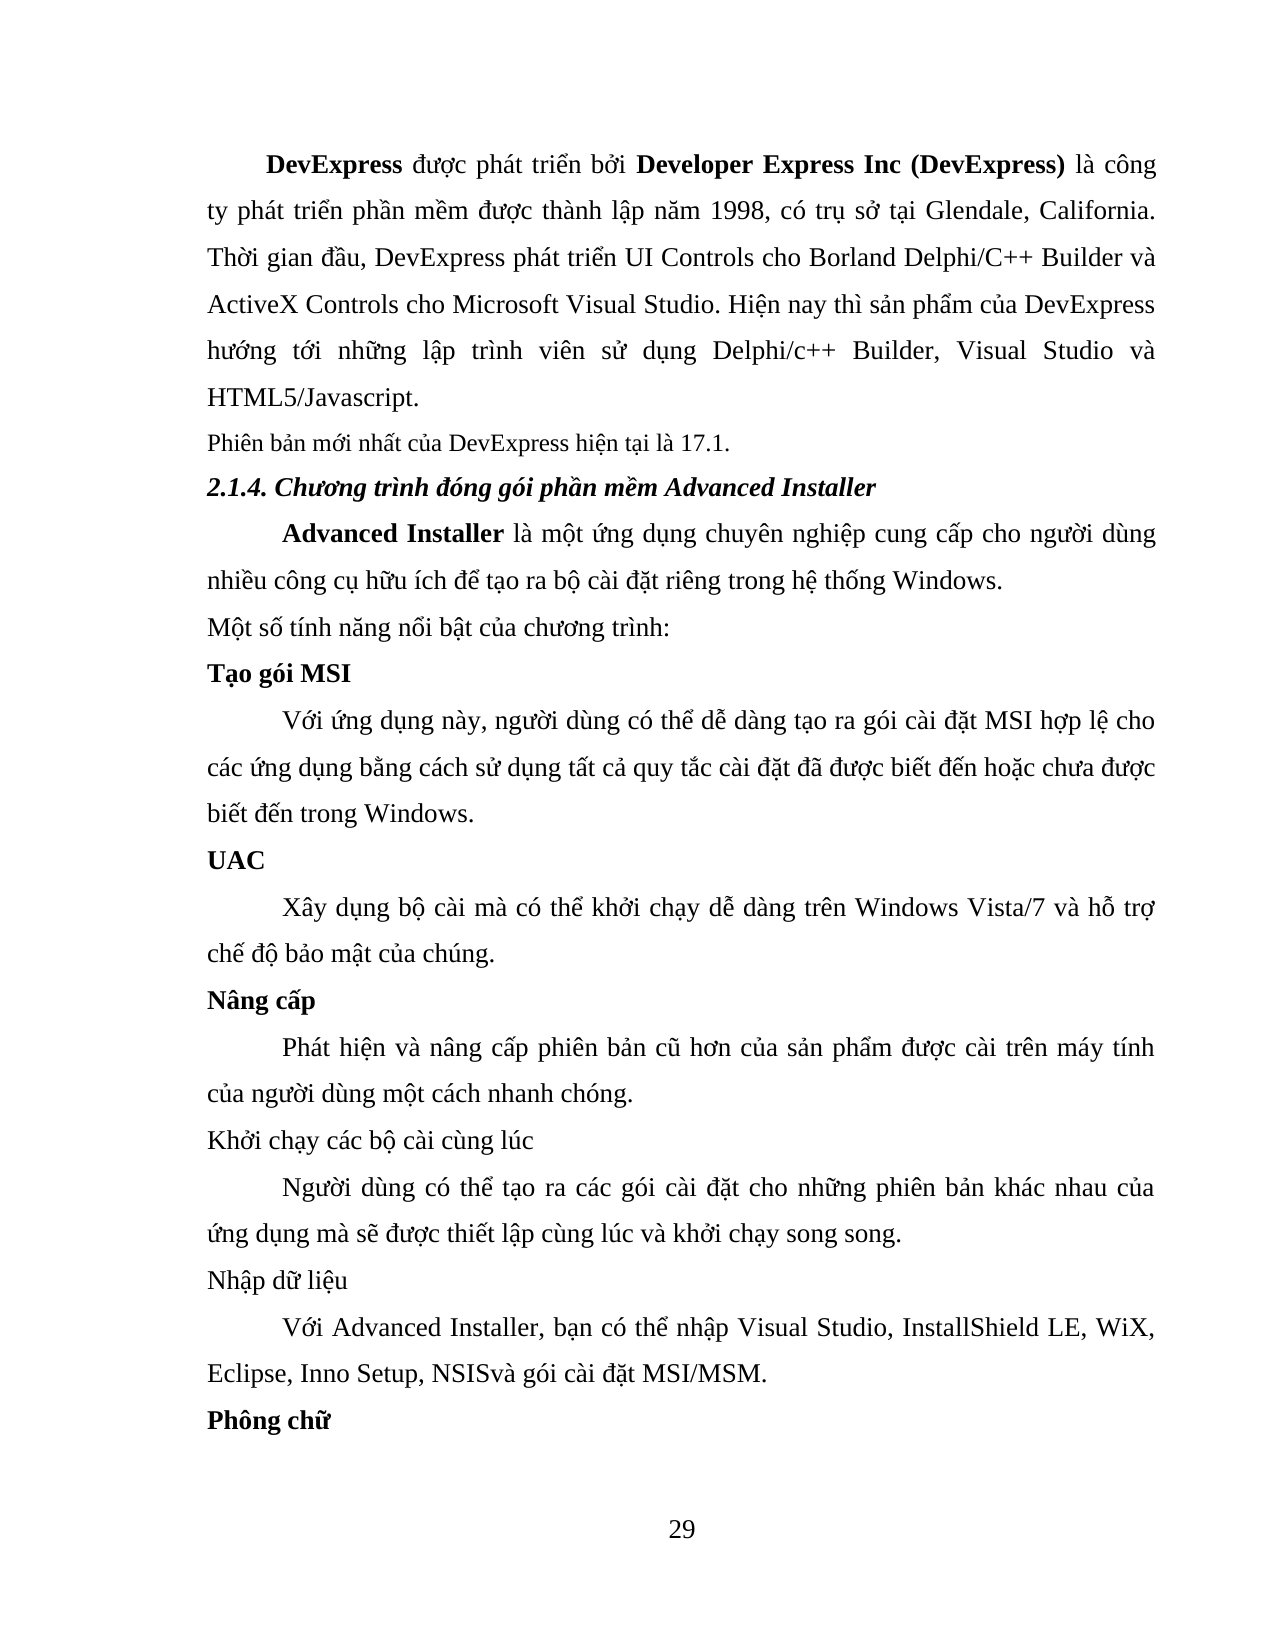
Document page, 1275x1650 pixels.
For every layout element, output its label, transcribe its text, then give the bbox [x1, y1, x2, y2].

text 2.1.4. Chương trình đóng gói phần mềm Advanced Installer [207, 471, 1157, 502]
text Phiên bản mới nhất của DevExpress hiện tại là 17.1. [207, 428, 1157, 456]
text UAC [207, 844, 1157, 875]
text Xây dụng bộ cài mà có thể khởi chạy dễ dàng trên Windows Vista/7 và hỗ trợ chế độ bảo mật của chúng. [207, 891, 1157, 969]
text Với Advanced Installer, bạn có thể nhập Visual Studio, InstallShield LE, WiX, Eclipse, Inno Setup, NSISvà gói cài đặt MSI/MSM. [207, 1311, 1157, 1389]
text Tạo gói MSI [207, 657, 1157, 689]
text Advanced Installer là một ứng dụng chuyên nghiệp cung cấp cho người dùng nhiều công cụ hữu ích để tạo ra bộ cài đặt riêng trong hệ thống Windows. [207, 517, 1157, 595]
text Một số tính năng nổi bật của chương trình: [207, 611, 1157, 642]
text Phông chữ [207, 1404, 1157, 1435]
text Nâng cấp [207, 984, 1157, 1015]
text Khởi chạy các bộ cài cùng lúc [207, 1124, 1157, 1155]
text DevExpress được phát triển bởi Developer Express Inc (DevExpress) là công ty phát triển phần mềm được thành lập năm 1998, có trụ sở tại Glendale, California. Thời gian đầu, DevExpress phát triển UI Controls cho Borland Delphi/C++ Builder và ActiveX Controls cho Microsoft Visual Studio. Hiện nay thì sản phẩm của DevExpress hướng tới những lập trình viên sử dụng Delphi/c++ Builder, Visual Studio và HTML5/Javascript. [207, 148, 1157, 412]
text Phát hiện và nâng cấp phiên bản cũ hơn của sản phẩm được cài trên máy tính của người dùng một cách nhanh chóng. [207, 1031, 1157, 1109]
text Người dùng có thể tạo ra các gói cài đặt cho những phiên bản khác nhau của ứng dụng mà sẽ được thiết lập cùng lúc và khởi chạy song song. [207, 1171, 1157, 1249]
text Với ứng dụng này, người dùng có thể dễ dàng tạo ra gói cài đặt MSI hợp lệ cho các ứng dụng bằng cách sử dụng tất cả quy tắc cài đặt đã được biết đến hoặc chưa được biết đến trong Windows. [207, 704, 1157, 829]
text Nhập dữ liệu [207, 1264, 1157, 1295]
